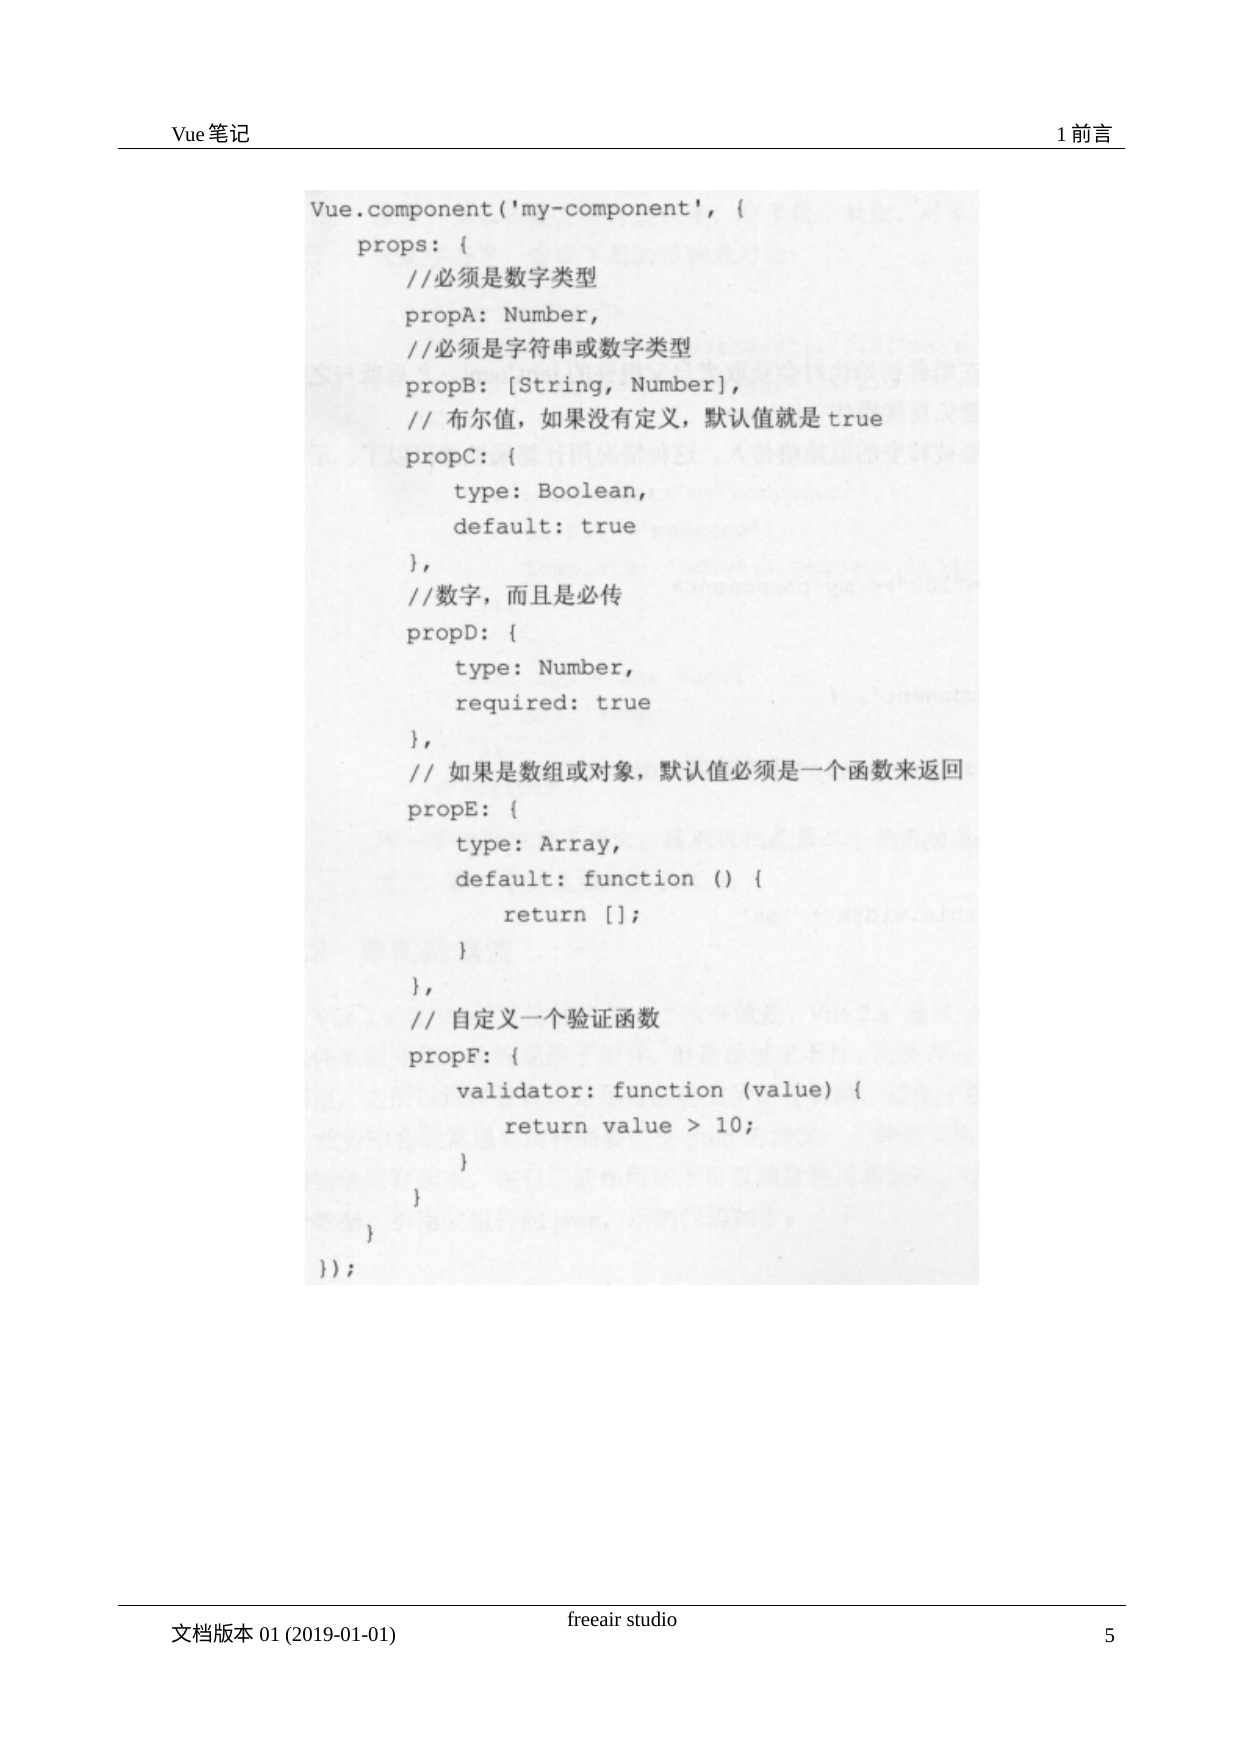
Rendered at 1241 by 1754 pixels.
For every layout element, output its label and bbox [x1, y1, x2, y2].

picture [304, 190, 980, 1285]
